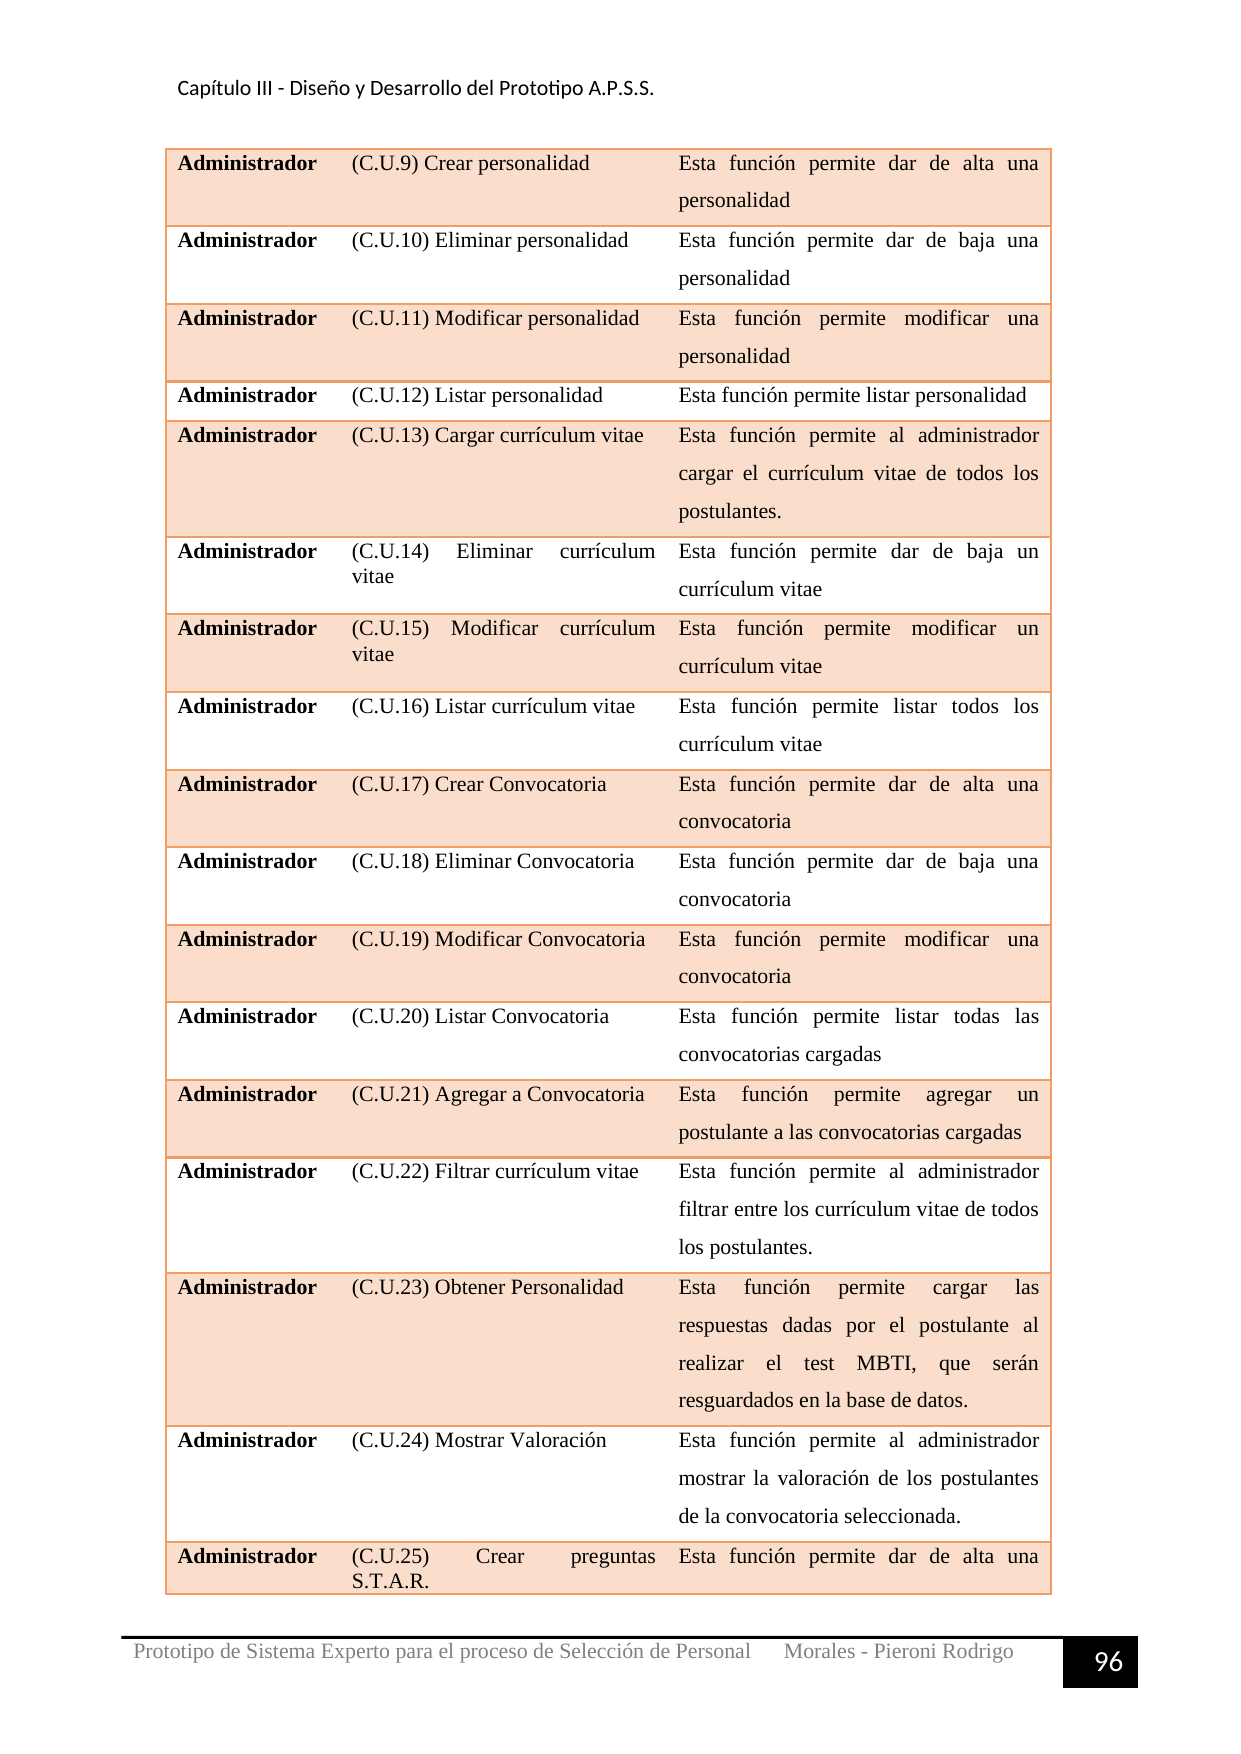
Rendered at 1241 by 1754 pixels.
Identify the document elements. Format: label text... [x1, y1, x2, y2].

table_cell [667, 1543, 1050, 1593]
table_cell Esta función permite al administrador filtrar entre los currículum vitae de todos los postulantes. [667, 1159, 1050, 1272]
table_cell (C.U.21) Agregar a Convocatoria [340, 1081, 667, 1156]
table_cell Administrador [167, 693, 340, 768]
table_cell (C.U.13) Cargar currículum vitae [340, 422, 667, 536]
table_cell (C.U.20) Listar Convocatoria [340, 1003, 667, 1079]
table_cell Administrador [167, 1274, 340, 1425]
table_cell (C.U.24) Mostrar Valoración [340, 1427, 667, 1541]
table_cell Esta función permite al administrador cargar el currículum vitae de todos los postulantes. [667, 422, 1050, 536]
table_cell (C.U.23) Obtener Personalidad [340, 1274, 667, 1425]
table_cell Administrador [167, 1003, 340, 1079]
table_cell Esta función permite dar de baja una convocatoria [667, 848, 1050, 924]
table_cell Administrador [167, 305, 340, 380]
table_cell Esta función permite listar todos los currículum vitae [667, 693, 1050, 768]
table_cell Administrador [167, 848, 340, 924]
table_cell Administrador [167, 422, 340, 536]
table_cell Administrador [167, 771, 340, 846]
table_cell (C.U.11) Modificar personalidad [340, 305, 667, 380]
table_cell Administrador [167, 926, 340, 1001]
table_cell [340, 1543, 667, 1593]
table_cell Administrador [167, 615, 340, 691]
table_cell Administrador [167, 1159, 340, 1272]
table_cell Esta función permite cargar las respuestas dadas por el postulante al realizar el test MBTI, que serán resguardados en la base de datos. [667, 1274, 1050, 1425]
table_cell (C.U.14) Eliminar currículum vitae [340, 538, 667, 613]
table_cell Administrador [167, 1543, 340, 1593]
table_cell Esta función permite dar de baja un currículum vitae [667, 538, 1050, 613]
table_cell Administrador [167, 1081, 340, 1156]
table_cell Esta función permite al administrador mostrar la valoración de los postulantes de la convocatoria seleccionada. [667, 1427, 1050, 1541]
table_cell Administrador [167, 383, 340, 420]
table_cell Esta función permite listar personalidad [667, 383, 1050, 420]
table_cell (C.U.16) Listar currículum vitae [340, 693, 667, 768]
table_cell (C.U.9) Crear personalidad [340, 150, 667, 225]
table_cell (C.U.15) Modificar currículum vitae [340, 615, 667, 691]
table_cell (C.U.10) Eliminar personalidad [340, 227, 667, 303]
table_cell Administrador [167, 1427, 340, 1541]
table_cell Esta función permite modificar una convocatoria [667, 926, 1050, 1001]
table_cell Esta función permite dar de alta una personalidad [667, 150, 1050, 225]
table_cell (C.U.17) Crear Convocatoria [340, 771, 667, 846]
table_cell (C.U.12) Listar personalidad [340, 383, 667, 420]
table_cell Esta función permite dar de baja una personalidad [667, 227, 1050, 303]
table_cell Administrador [167, 538, 340, 613]
table_cell Esta función permite listar todas las convocatorias cargadas [667, 1003, 1050, 1079]
table_cell Esta función permite agregar un postulante a las convocatorias cargadas [667, 1081, 1050, 1156]
table_cell Administrador [167, 227, 340, 303]
table_cell (C.U.19) Modificar Convocatoria [340, 926, 667, 1001]
table_cell Esta función permite modificar un currículum vitae [667, 615, 1050, 691]
table_cell Esta función permite modificar una personalidad [667, 305, 1050, 380]
table_cell (C.U.22) Filtrar currículum vitae [340, 1159, 667, 1272]
table_cell Administrador [167, 150, 340, 225]
table_cell (C.U.18) Eliminar Convocatoria [340, 848, 667, 924]
table_cell Esta función permite dar de alta una convocatoria [667, 771, 1050, 846]
